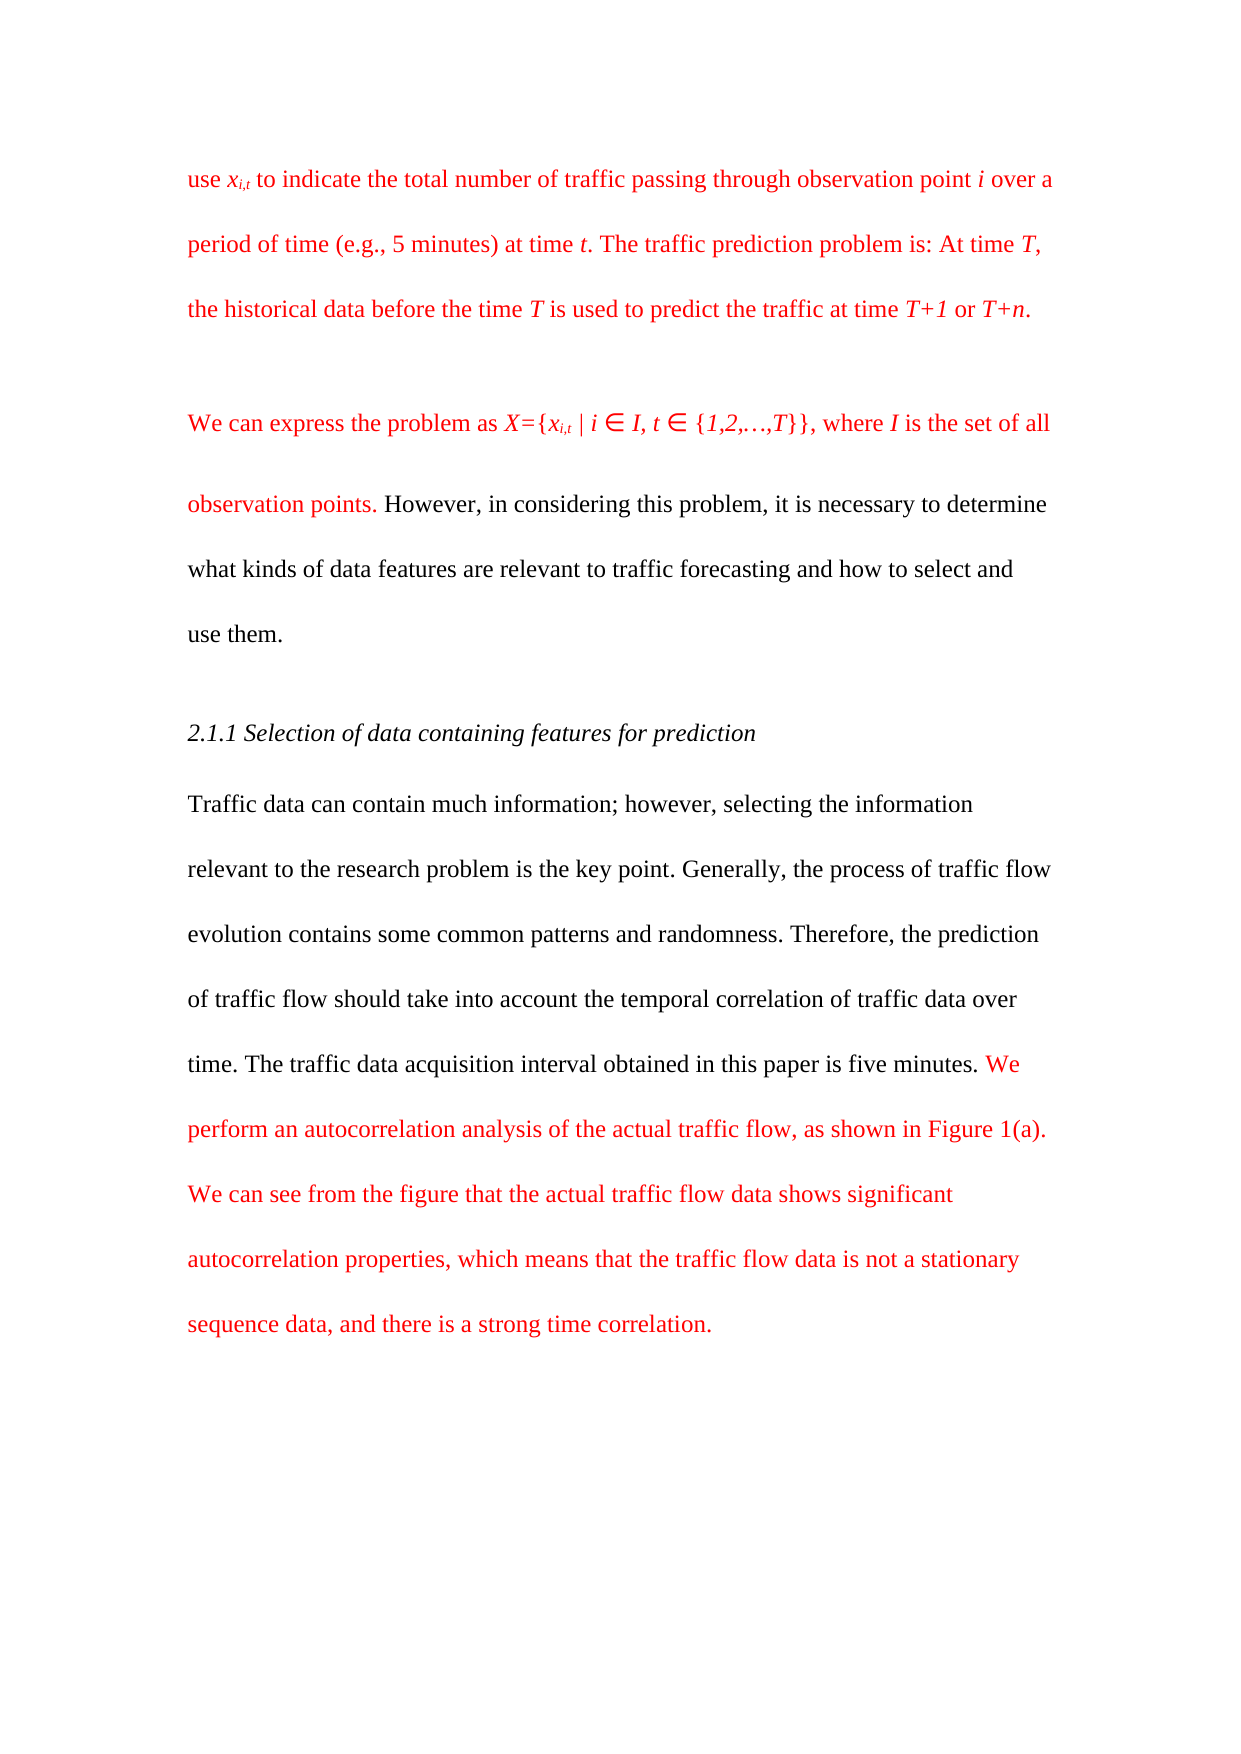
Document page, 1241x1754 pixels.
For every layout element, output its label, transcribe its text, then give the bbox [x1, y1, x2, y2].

text Traffic data can contain much information; however, selecting the information relevant to the research problem is the key point. Generally, the process of traffic flow evolution contains some common patterns and randomness. Therefore, the prediction of traffic flow should take into account the temporal correlation of traffic data over time. The traffic data acquisition interval obtained in this paper is five minutes. We perform an autocorrelation analysis of the actual traffic flow, as shown in Figure 1(a). We can see from the figure that the actual traffic flow data shows significant autocorrelation properties, which means that the traffic flow data is not a stationary sequence data, and there is a strong time correlation. [187, 788, 1053, 1340]
subtitle 2.1.1 Selection of data containing features for prediction [187, 716, 994, 748]
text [187, 162, 1053, 649]
